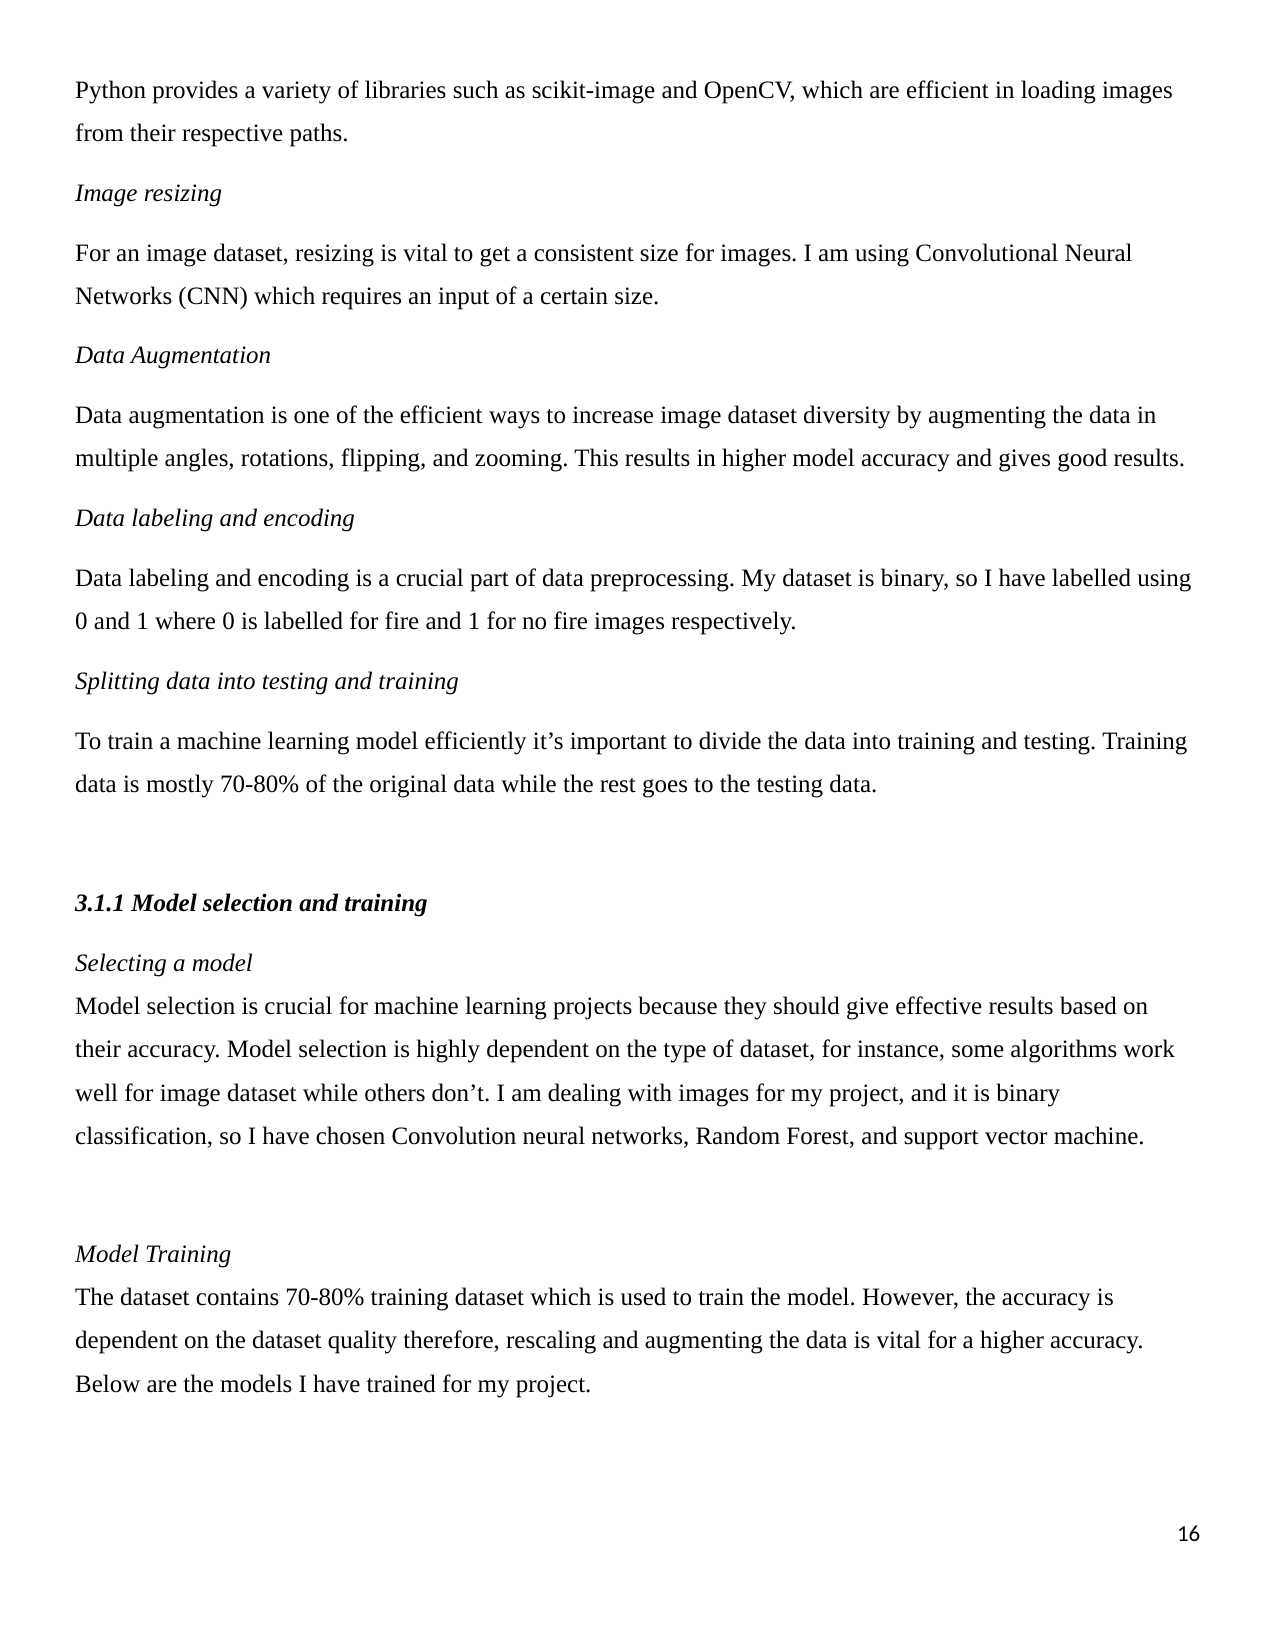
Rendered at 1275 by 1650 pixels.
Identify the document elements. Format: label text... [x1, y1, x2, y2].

list Data Augmentation [75, 341, 1200, 369]
text To train a machine learning model efficiently it’s important to divide the data into training and testing. Training data is mostly 70-80% of the original data while the rest goes to the testing data. [75, 726, 1200, 798]
text For an image dataset, resizing is vital to get a consistent size for images. I am using Convolutional Neural Networks (CNN) which requires an input of a certain size. [75, 238, 1200, 309]
list Splitting data into testing and training [75, 666, 1200, 695]
list Image resizing [75, 178, 1200, 207]
text Selecting a model [75, 948, 1200, 977]
list Data labeling and encoding [75, 503, 1200, 532]
text Data labeling and encoding is a crucial part of data preprocessing. My dataset is binary, so I have labelled using 0 and 1 where 0 is labelled for fire and 1 for no fire images respectively. [75, 563, 1200, 635]
text The dataset contains 70-80% training dataset which is used to train the model. However, the accuracy is dependent on the dataset quality therefore, rescaling and augmenting the data is vital for a higher accuracy. Below are the models I have trained for my project. [75, 1282, 1200, 1397]
subtitle 3.1.1 Model selection and training [75, 888, 1200, 917]
text Data augmentation is one of the efficient ways to increase image dataset diversity by augmenting the data in multiple angles, rotations, flipping, and zooming. This results in higher model accuracy and gives good results. [75, 400, 1200, 472]
text Model Training [75, 1239, 1200, 1268]
text Model selection is crucial for machine learning projects because they should give effective results based on their accuracy. Model selection is highly dependent on the type of dataset, for instance, some algorithms work well for image dataset while others don’t. I am dealing with images for my project, and it is binary classification, so I have chosen Convolution neural networks, Random Forest, and support vector machine. [75, 991, 1200, 1149]
text Python provides a variety of libraries such as scikit-image and OpenCV, which are efficient in loading images from their respective paths. [75, 75, 1200, 147]
